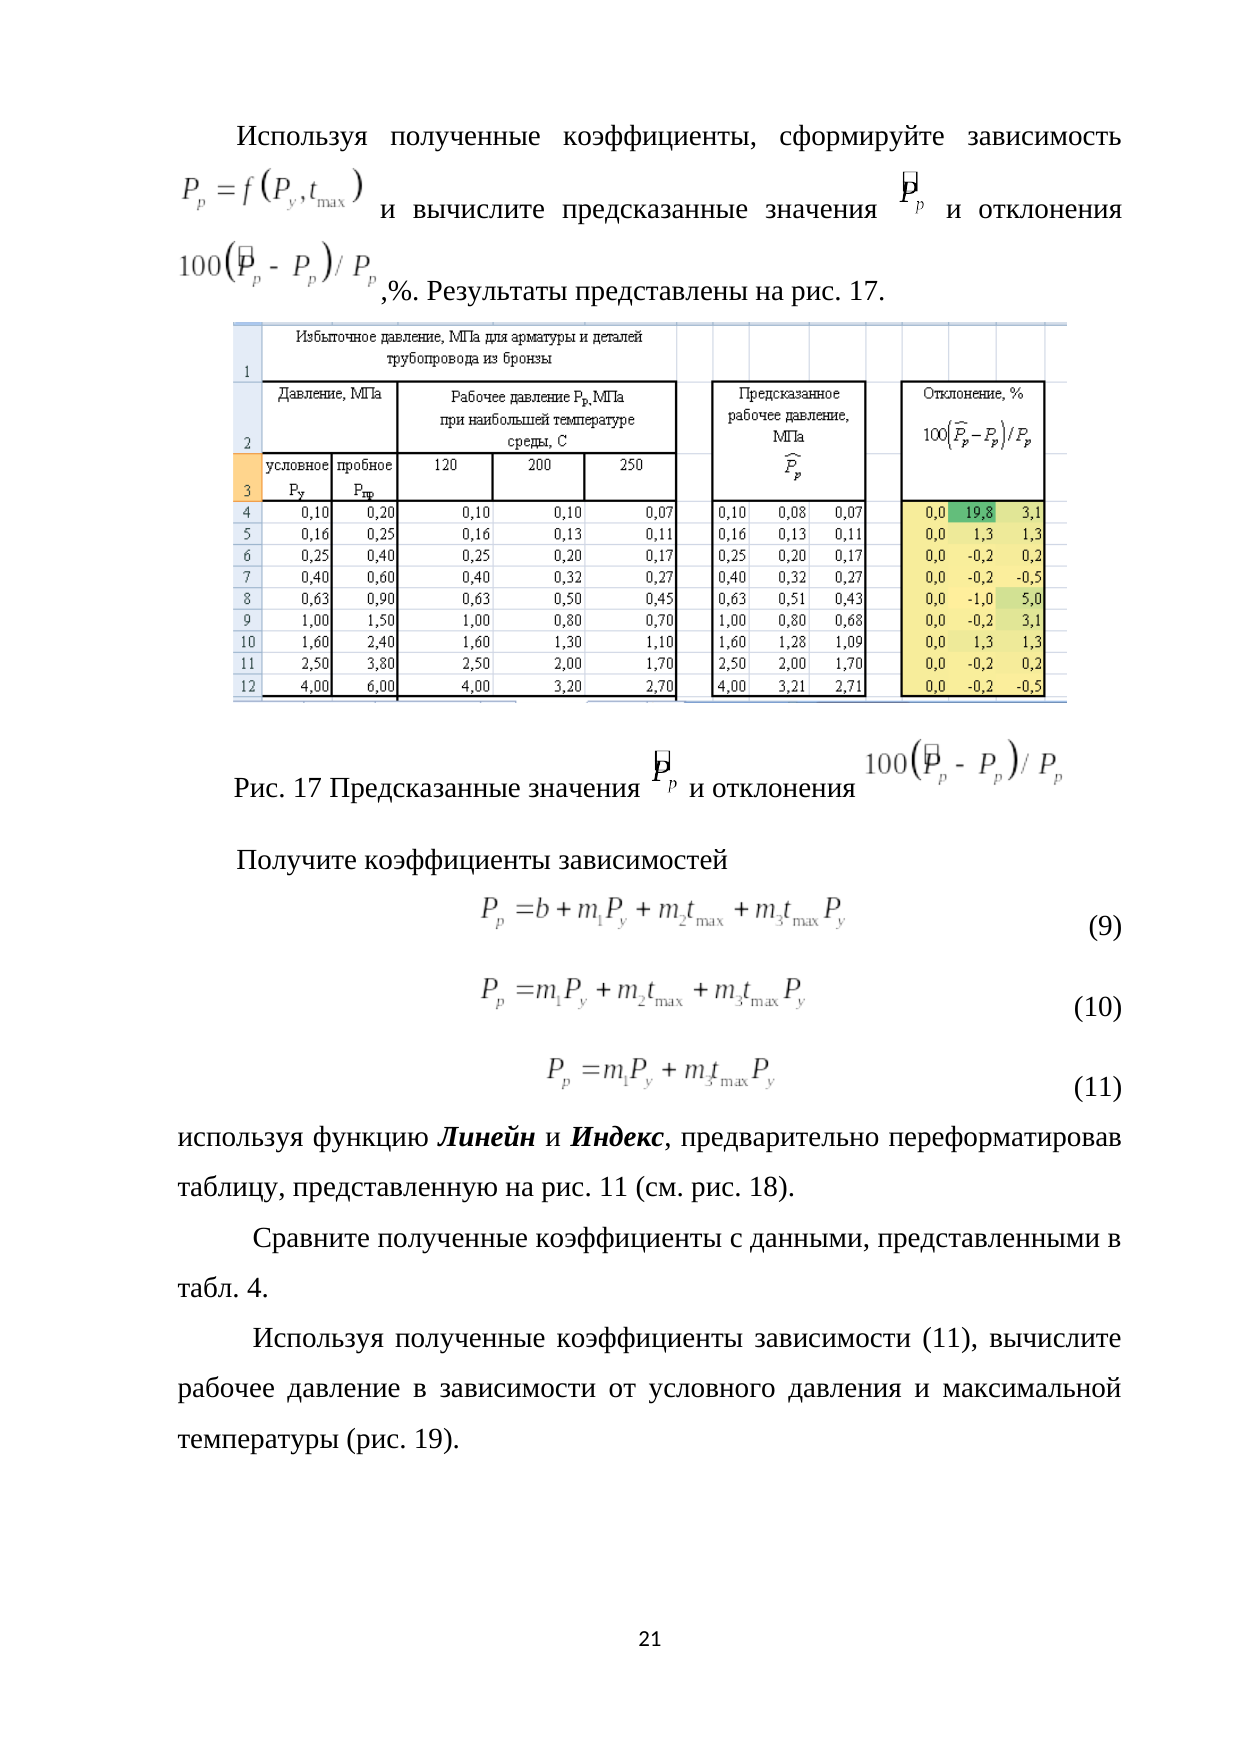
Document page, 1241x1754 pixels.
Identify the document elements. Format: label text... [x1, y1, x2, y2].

list Получите коэффициенты зависимостей [177, 842, 1122, 875]
list Используя полученные коэффициенты зависимости (11), вычислите рабочее давление в зависимости от условного давления и максимальной температуры (рис. 19). [177, 1320, 1122, 1454]
list используя функцию Линейн и Индекс, предварительно переформатировав таблицу, представленную на рис. 11 (см. рис. 18). [177, 1119, 1122, 1203]
list Используя полученные коэффициенты, сформируйте зависимость и вычислите предсказанные значения и отклонения ,%. Результаты представлены на рис. 17. [177, 118, 1122, 306]
list Сравните полученные коэффициенты с данными, представленными в табл. 4. [177, 1220, 1122, 1303]
list (10) [177, 972, 1122, 1026]
list (11) [177, 1052, 1122, 1102]
list (9) [177, 892, 1122, 946]
text Рис. 17 Предсказанные значения и отклонения [177, 737, 1122, 804]
picture [232, 322, 1067, 703]
